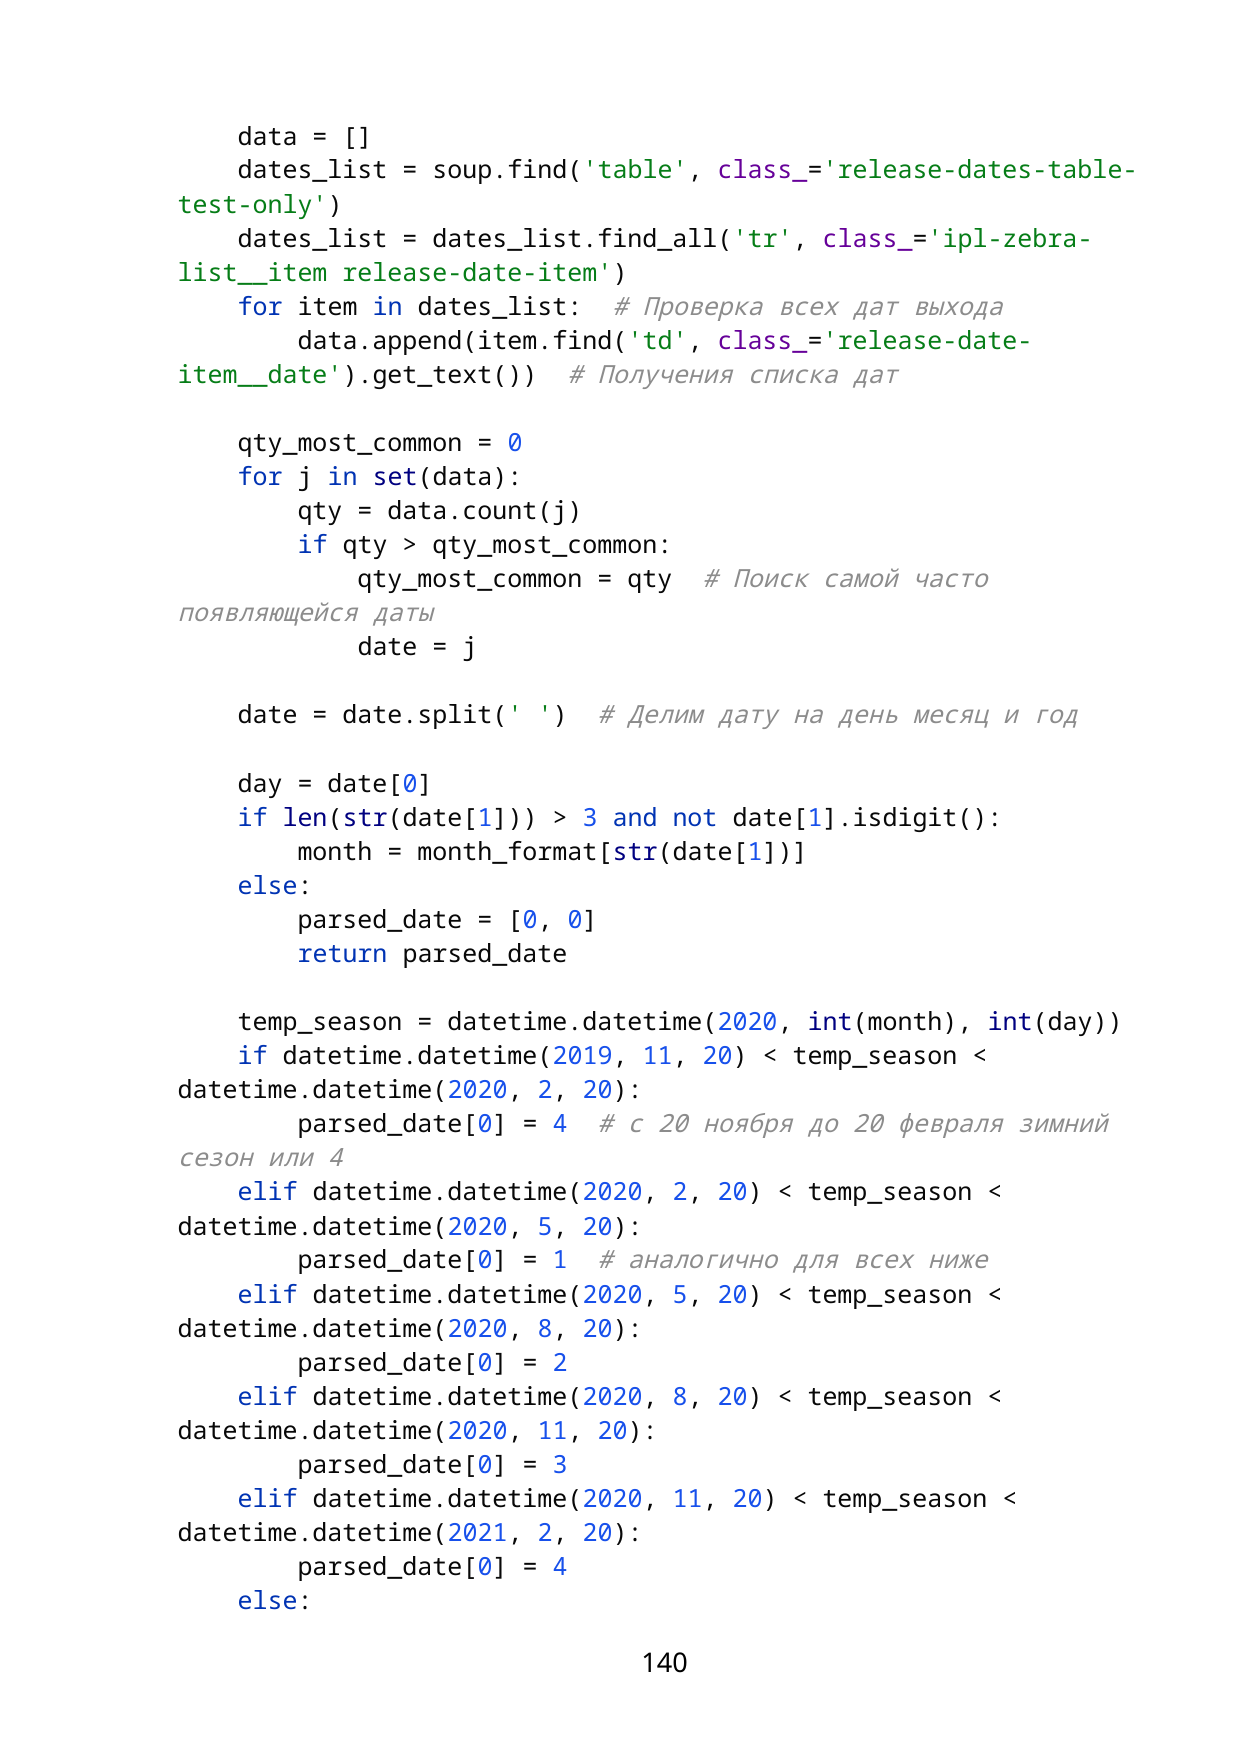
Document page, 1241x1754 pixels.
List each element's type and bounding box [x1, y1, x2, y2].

text [177, 118, 1152, 1617]
